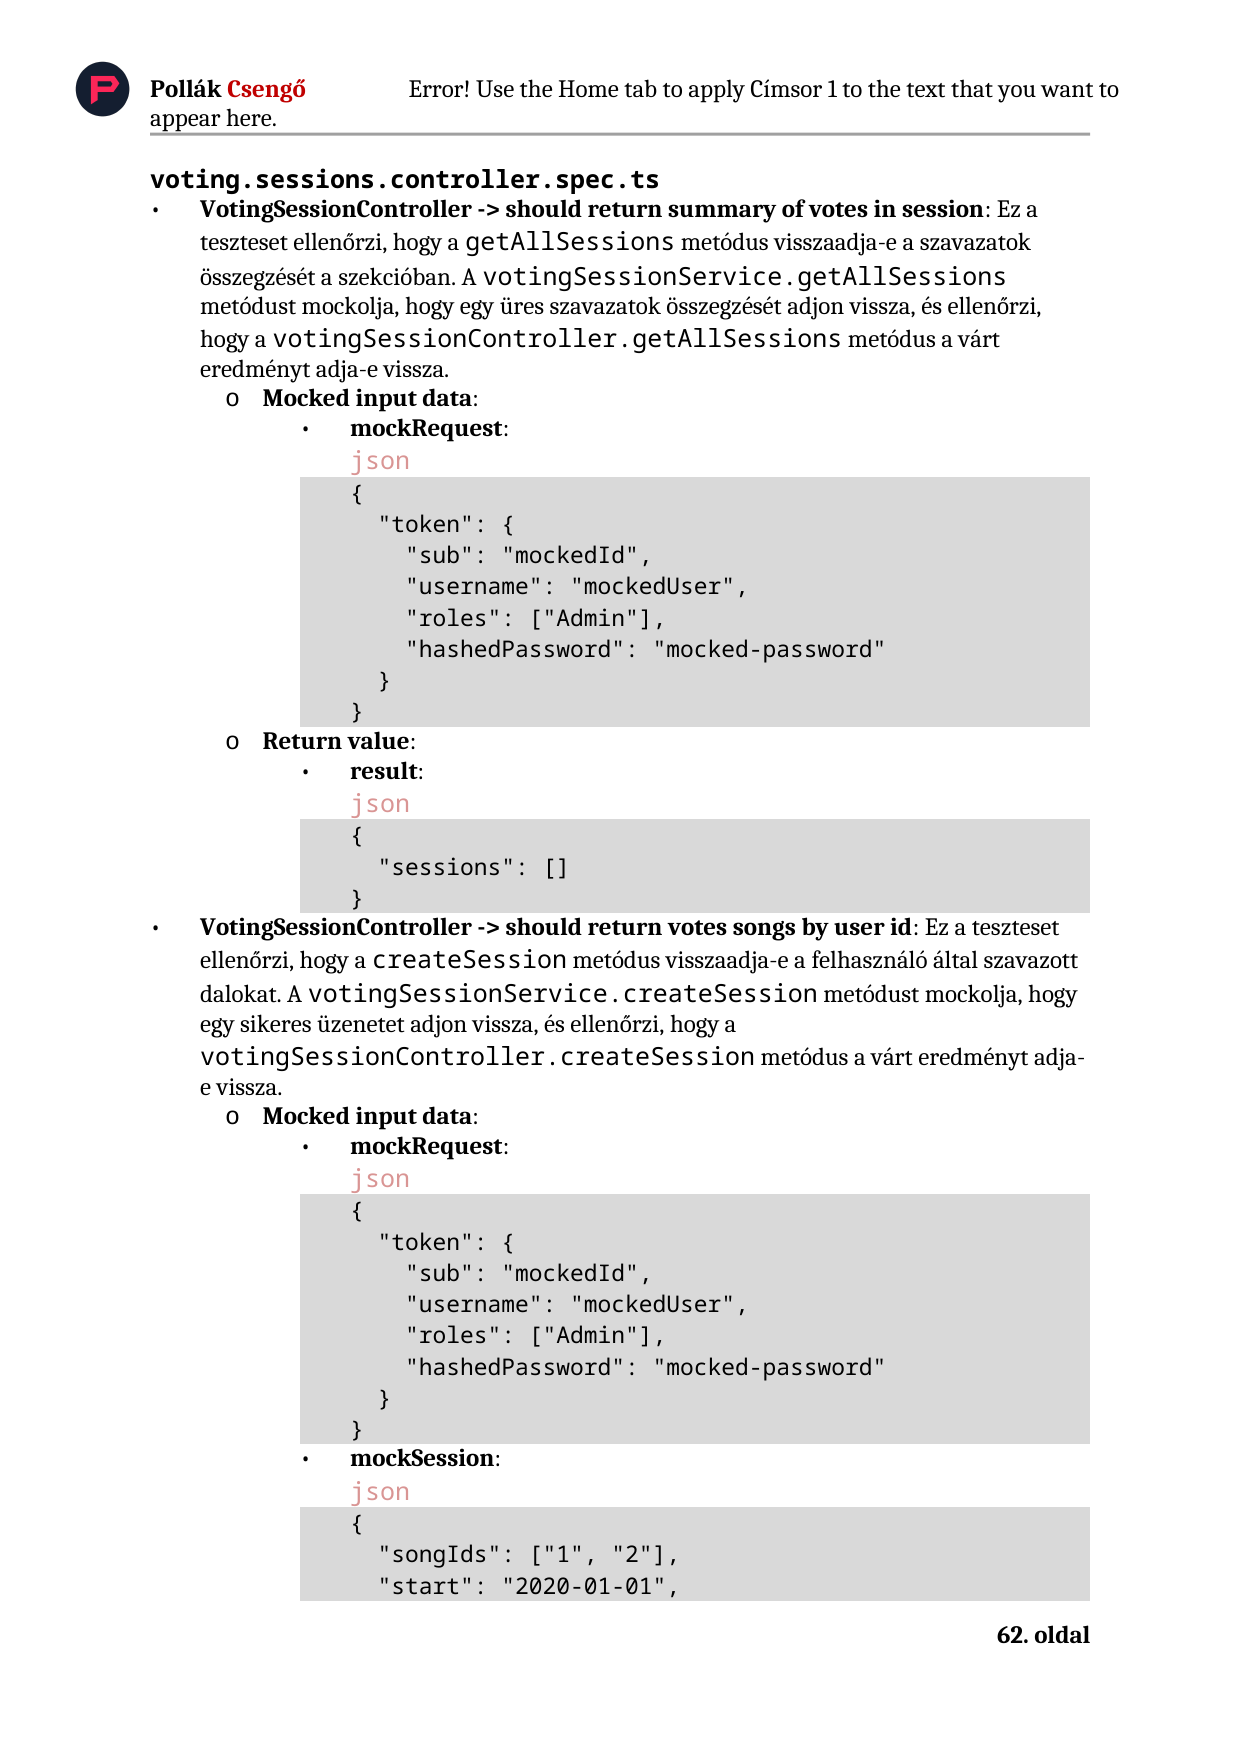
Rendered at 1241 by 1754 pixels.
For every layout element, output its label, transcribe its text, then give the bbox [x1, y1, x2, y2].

list "sub": "mockedId", [300, 1257, 1090, 1288]
list } [300, 664, 1090, 695]
list json [300, 785, 1090, 819]
list "token": { [300, 508, 1090, 539]
list { [300, 819, 1090, 851]
subtitle voting.sessions.controller.spec.ts [150, 161, 1090, 195]
list json [300, 1160, 1090, 1194]
list "sessions": [] [300, 851, 1090, 882]
list mockSession: [300, 1444, 1090, 1473]
list "roles": ["Admin"], [300, 1319, 1090, 1351]
list result: [300, 757, 1090, 785]
list Mocked input data: [225, 1102, 1090, 1132]
list "hashedPassword": "mocked-password" [300, 633, 1090, 664]
list "songIds": ["1", "2"], [300, 1538, 1090, 1570]
list "sub": "mockedId", [300, 539, 1090, 570]
list VotingSessionController -> should return summary of votes in session: Ez a teszteset ellenőrzi, hogy a getAllSessions metódus visszaadja-e a szavazatok összegzését a szekcióban. A votingSessionService.getAllSessions metódust mockolja, hogy egy üres szavazatok összegzését adjon vissza, és ellenőrzi, hogy a votingSessionController.getAllSessions metódus a várt eredményt adja-e vissza. [150, 195, 1090, 384]
list } [300, 695, 1090, 727]
list "token": { [300, 1226, 1090, 1257]
list { [300, 477, 1090, 508]
list "username": "mockedUser", [300, 1288, 1090, 1319]
list Mocked input data: [225, 384, 1090, 414]
list mockRequest: [300, 1132, 1090, 1160]
list { [300, 1194, 1090, 1226]
list } [300, 1382, 1090, 1413]
list json [300, 442, 1090, 477]
list "start": "2020-01-01", [300, 1570, 1090, 1601]
list Return value: [225, 727, 1090, 757]
list } [300, 1413, 1090, 1444]
list json [300, 1473, 1090, 1507]
list "username": "mockedUser", [300, 570, 1090, 602]
list VotingSessionController -> should return votes songs by user id: Ez a teszteset ellenőrzi, hogy a createSession metódus visszaadja-e a felhasználó által szavazott dalokat. A votingSessionService.createSession metódust mockolja, hogy egy sikeres üzenetet adjon vissza, és ellenőrzi, hogy a votingSessionController.createSession metódus a várt eredményt adja-e vissza. [150, 913, 1090, 1102]
list } [300, 882, 1090, 913]
list mockRequest: [300, 414, 1090, 442]
list "hashedPassword": "mocked-password" [300, 1351, 1090, 1382]
picture [71, 57, 132, 118]
list { [300, 1507, 1090, 1538]
list "roles": ["Admin"], [300, 602, 1090, 633]
